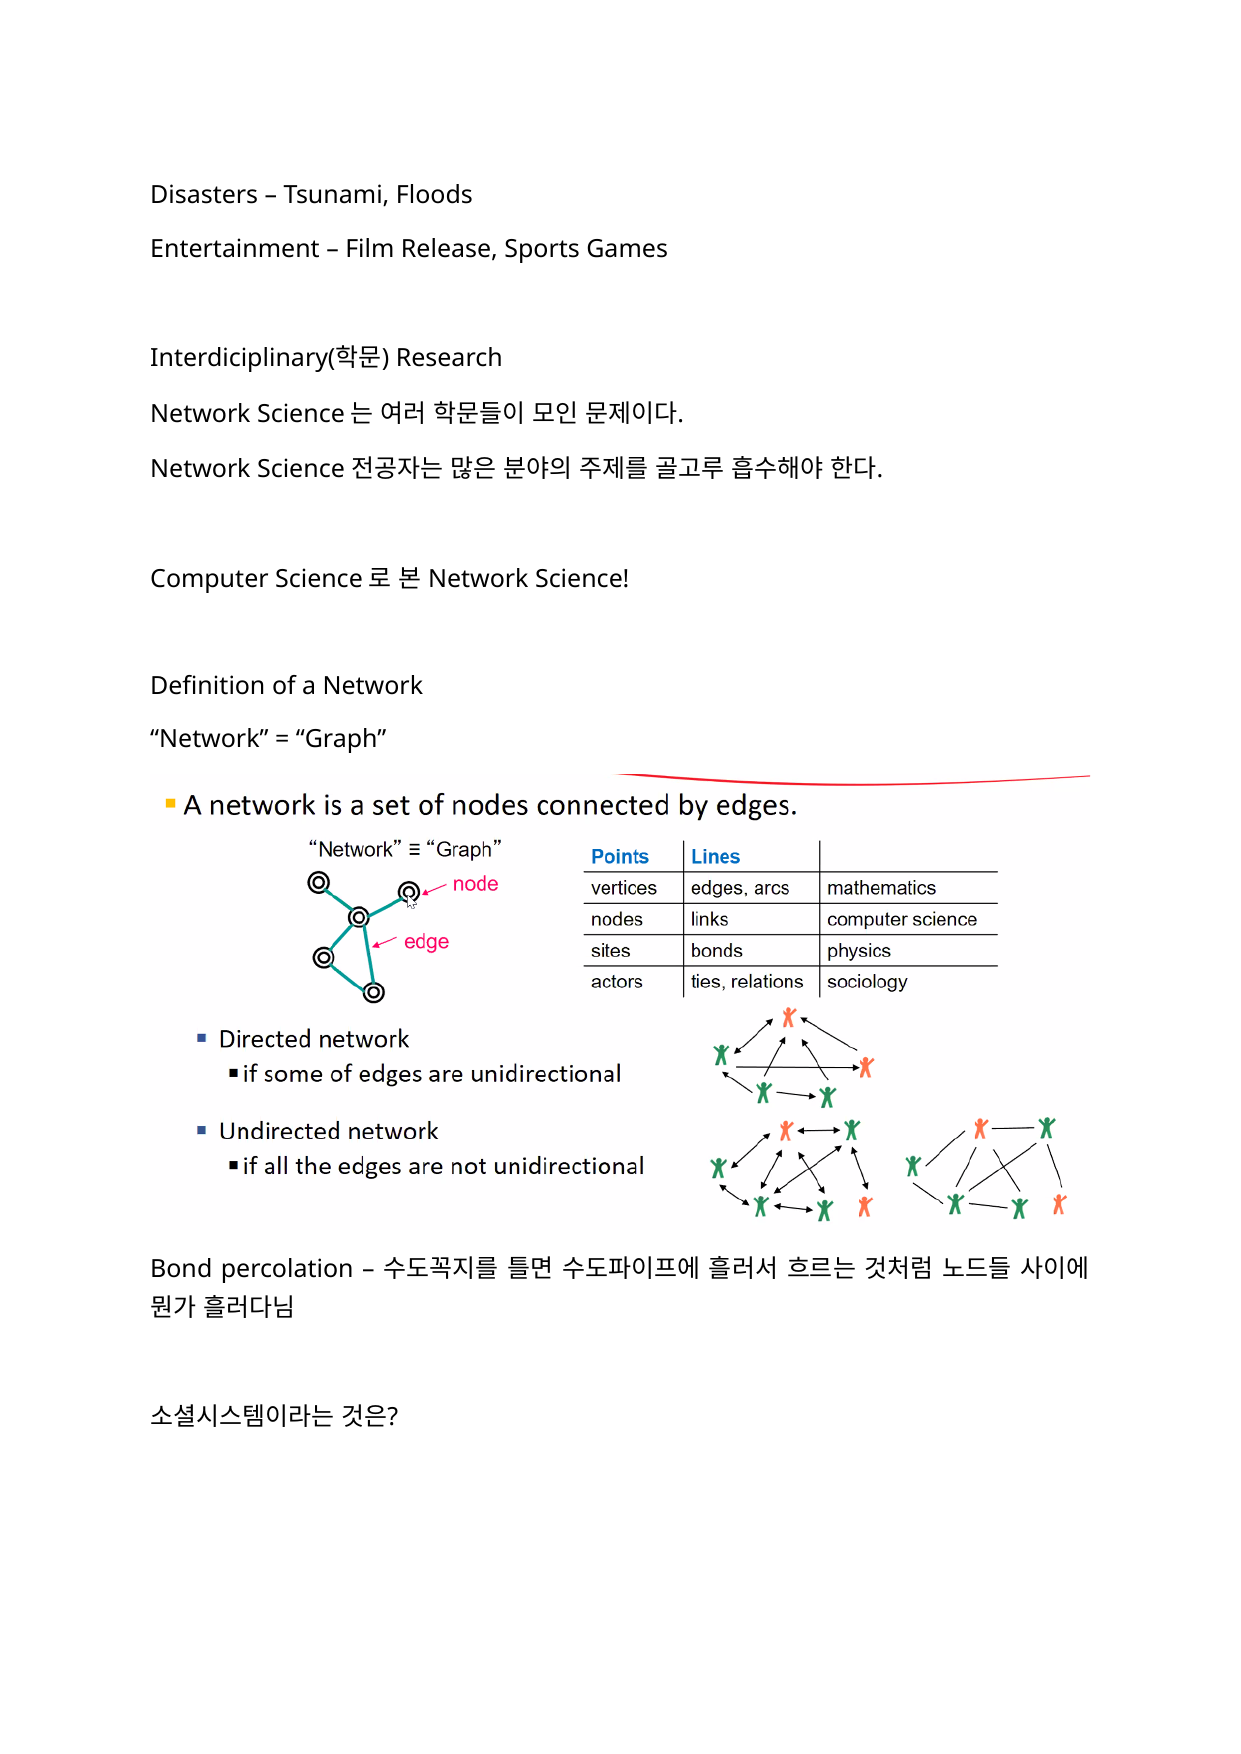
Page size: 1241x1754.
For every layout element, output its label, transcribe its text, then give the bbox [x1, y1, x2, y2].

text Computer Science로 본 Network Science! [150, 558, 1090, 594]
text Network Science 전공자는 많은 분야의 주제를 골고루 흡수해야 한다. [150, 449, 1090, 485]
text Interdiciplinary(학문) Research [150, 337, 1090, 374]
text Disasters – Tsunami, Floods [150, 177, 1090, 211]
text Bond percolation – 수도꼭지를 틀면 수도파이프에 흘러서 흐르는 것처럼 노드들 사이에 뭔가 흘러다님 [150, 1249, 1090, 1324]
text Entertainment – Film Release, Sports Games [150, 231, 1090, 265]
text 소셜시스템이라는 것은? [150, 1397, 1090, 1433]
text Network Science는 여러 학문들이 모인 문제이다. [150, 393, 1090, 429]
text “Network” = “Graph” [150, 721, 1090, 755]
picture [150, 774, 1091, 1230]
text Definition of a Network [150, 667, 1090, 701]
